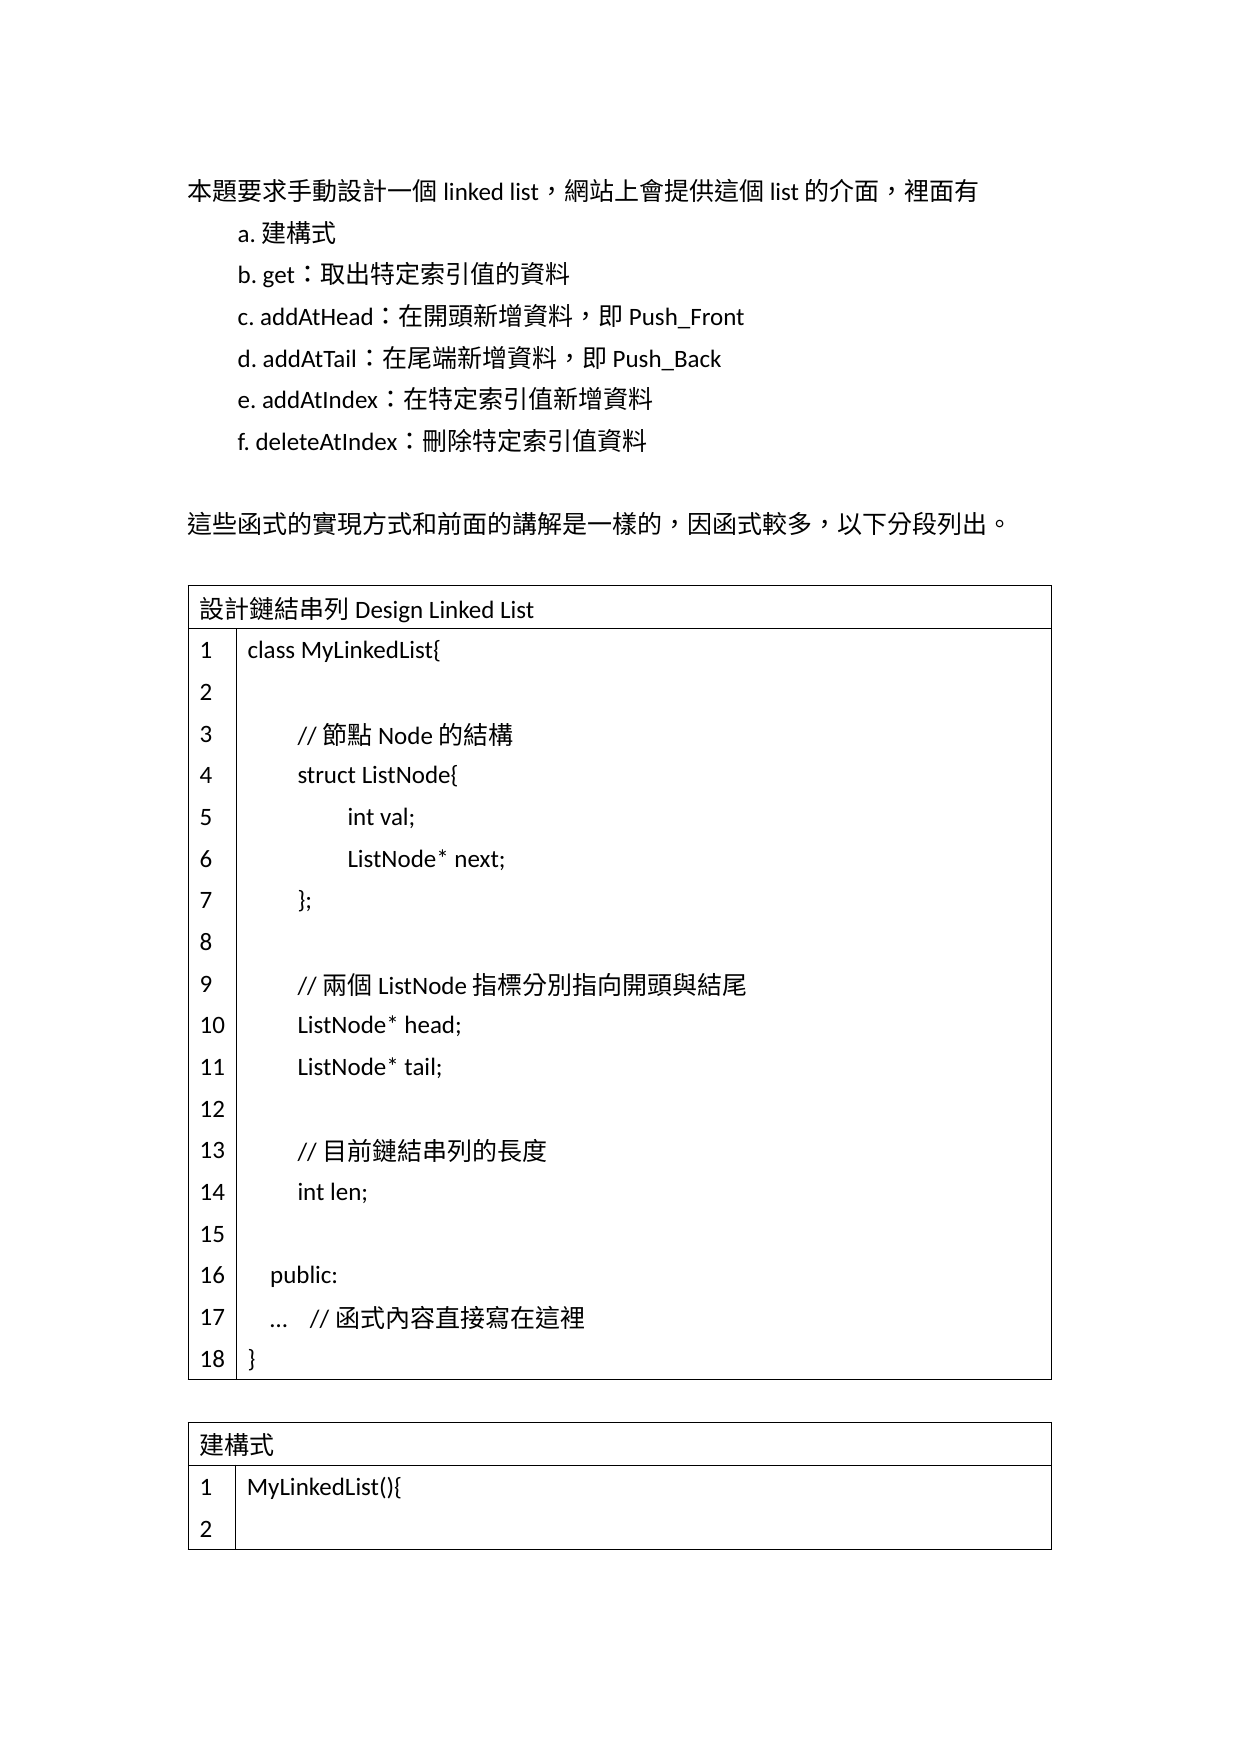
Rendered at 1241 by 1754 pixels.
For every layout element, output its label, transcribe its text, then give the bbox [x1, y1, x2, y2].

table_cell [236, 1466, 1051, 1549]
text f. deleteAtIndex：刪除特定索引值資料 [187, 419, 1053, 460]
text a. 建構式 [187, 210, 1053, 252]
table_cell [189, 629, 236, 1379]
text c. addAtHead：在開頭新增資料，即Push_Front [187, 294, 1053, 335]
text d. addAtTail：在尾端新增資料，即 Push_Back [187, 335, 1053, 377]
text e. addAtIndex：在特定索引值新增資料 [187, 377, 1053, 419]
table_header 設計鏈結串列 Design Linked List [189, 586, 1051, 628]
text 本題要求手動設計一個 linked list，網站上會提供這個 list 的介面，裡面有 [187, 169, 1053, 210]
text b. get：取出特定索引值的資料 [187, 252, 1053, 294]
table_header 建構式 [189, 1423, 1051, 1464]
text 這些函式的實現方式和前面的講解是一樣的，因函式較多，以下分段列出。 [187, 502, 1053, 544]
table_cell 1 2 3 4 5 6 7 8 [189, 1466, 235, 1549]
table_cell class MyLinkedList{ // 節點 Node 的結構 struct ListNode{ int val; ListNode* next; }; // 兩個 ListNode 指標分別指向開頭與結尾 ListNode* head; ListNode* tail; // 目前鏈結串列的長度 int len; public: … // 函式內容直接寫在這裡 } [237, 629, 1051, 1379]
